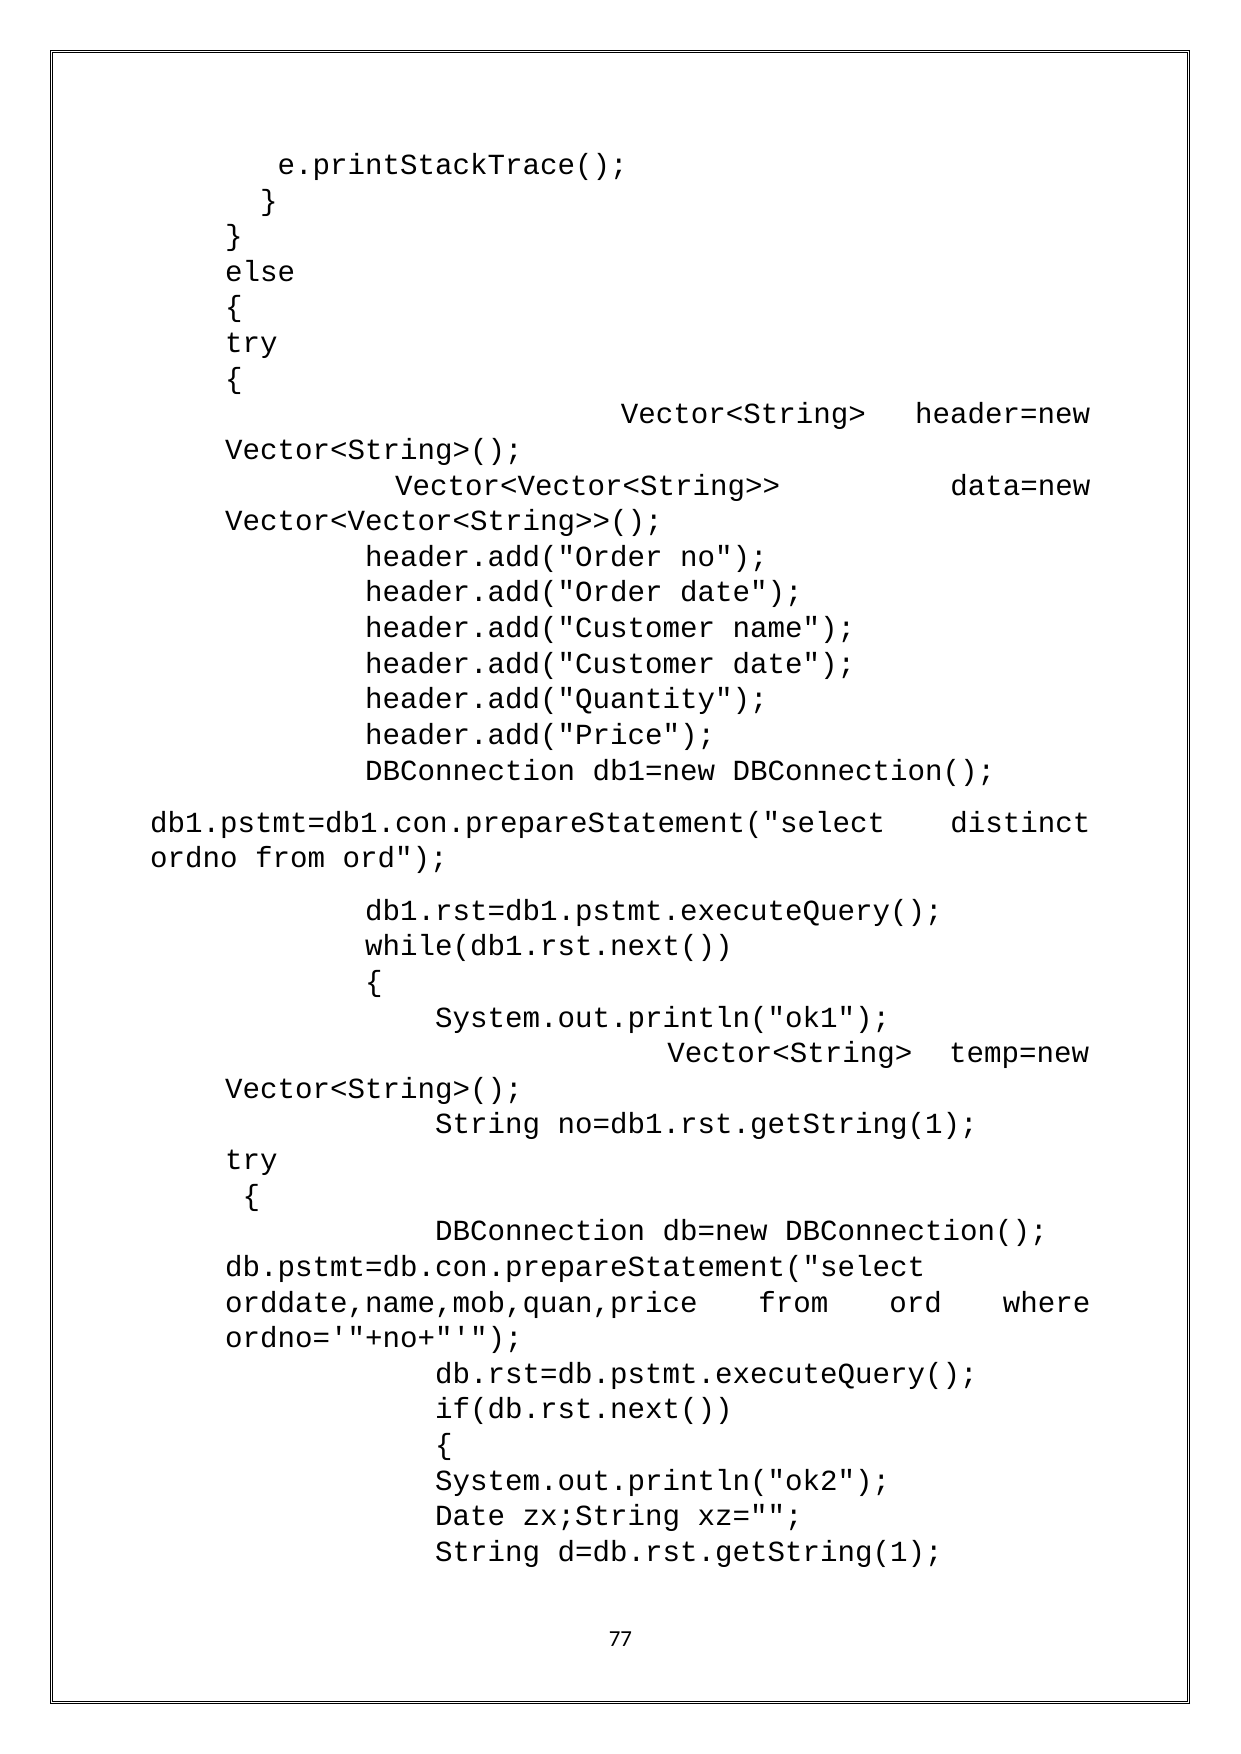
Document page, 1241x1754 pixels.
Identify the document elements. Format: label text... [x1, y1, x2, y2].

list { [225, 364, 1090, 397]
list db.rst=db.pstmt.executeQuery(); [225, 1359, 1090, 1392]
list header.add("Order no"); [225, 542, 1090, 575]
list System.out.println("ok1"); [225, 1003, 1090, 1036]
list header.add("Order date"); [225, 577, 1090, 611]
list e.printStackTrace(); [225, 150, 1090, 183]
list { [225, 967, 1090, 1000]
list String no=db1.rst.getString(1); [225, 1109, 1090, 1143]
list header.add("Customer name"); [225, 613, 1090, 646]
list Vector<String> header=new Vector<String>(); [225, 399, 1090, 468]
text db1.pstmt=db1.con.prepareStatement("select distinct ordno from ord"); [150, 808, 1090, 877]
list System.out.println("ok2"); [225, 1466, 1090, 1499]
list header.add("Customer date"); [225, 649, 1090, 682]
list } [225, 221, 1090, 254]
list { [225, 292, 1090, 326]
list db1.rst=db1.pstmt.executeQuery(); [225, 896, 1090, 929]
list else [225, 257, 1090, 290]
list Vector<String> temp=new Vector<String>(); [225, 1038, 1090, 1107]
list { [225, 1430, 1090, 1463]
list { [225, 1181, 1090, 1214]
list header.add("Price"); [225, 720, 1090, 753]
list } [225, 186, 1090, 219]
list DBConnection db1=new DBConnection(); [225, 756, 1090, 789]
list Date zx;String xz=""; [225, 1501, 1090, 1534]
list if(db.rst.next()) [225, 1394, 1090, 1428]
list db.pstmt=db.con.prepareStatement("select orddate,name,mob,quan,price from ord where ordno='"+no+"'"); [225, 1252, 1090, 1356]
list header.add("Quantity"); [225, 684, 1090, 717]
list while(db1.rst.next()) [225, 931, 1090, 964]
list Vector<Vector<String>> data=new Vector<Vector<String>>(); [225, 471, 1090, 539]
list DBConnection db=new DBConnection(); [225, 1216, 1090, 1249]
list try [225, 328, 1090, 361]
list try [225, 1145, 1090, 1178]
list String d=db.rst.getString(1); [225, 1537, 1090, 1570]
